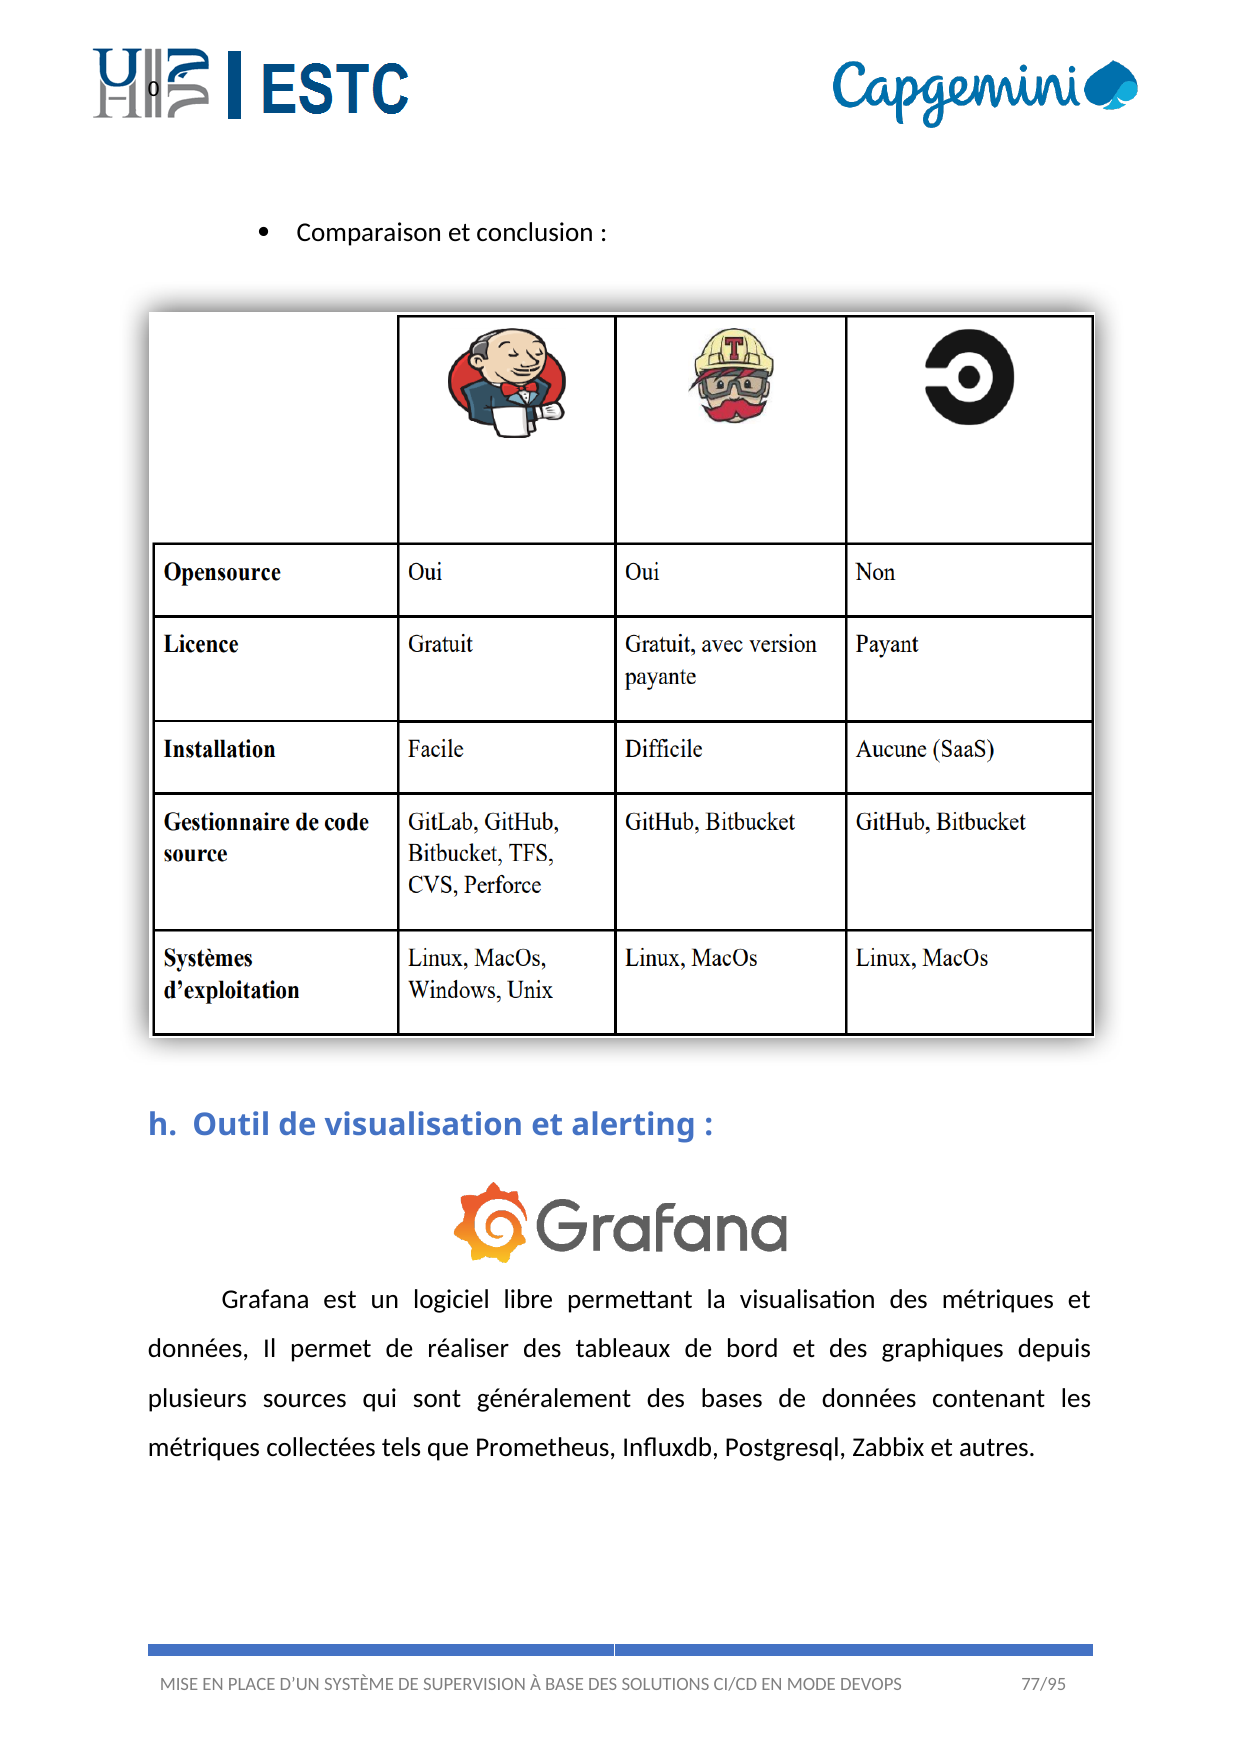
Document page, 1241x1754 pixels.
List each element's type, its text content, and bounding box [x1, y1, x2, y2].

picture [87, 40, 418, 136]
picture [149, 312, 1095, 1038]
picture [453, 1182, 787, 1263]
list Comparaison et conclusion : [259, 215, 1093, 248]
picture [833, 60, 1139, 128]
subtitle Outil de visualisation et alerting : [148, 1102, 1093, 1144]
text Grafana est un logiciel libre permettant la visualisation des métriques et données, Il permet de réaliser des tableaux de bord et des graphiques depuis plusieurs sources qui sont généralement des bases de données contenant les métriques collectées tels que Prometheus, Influxdb, Postgresql, Zabbix et autres. [148, 1282, 1093, 1463]
